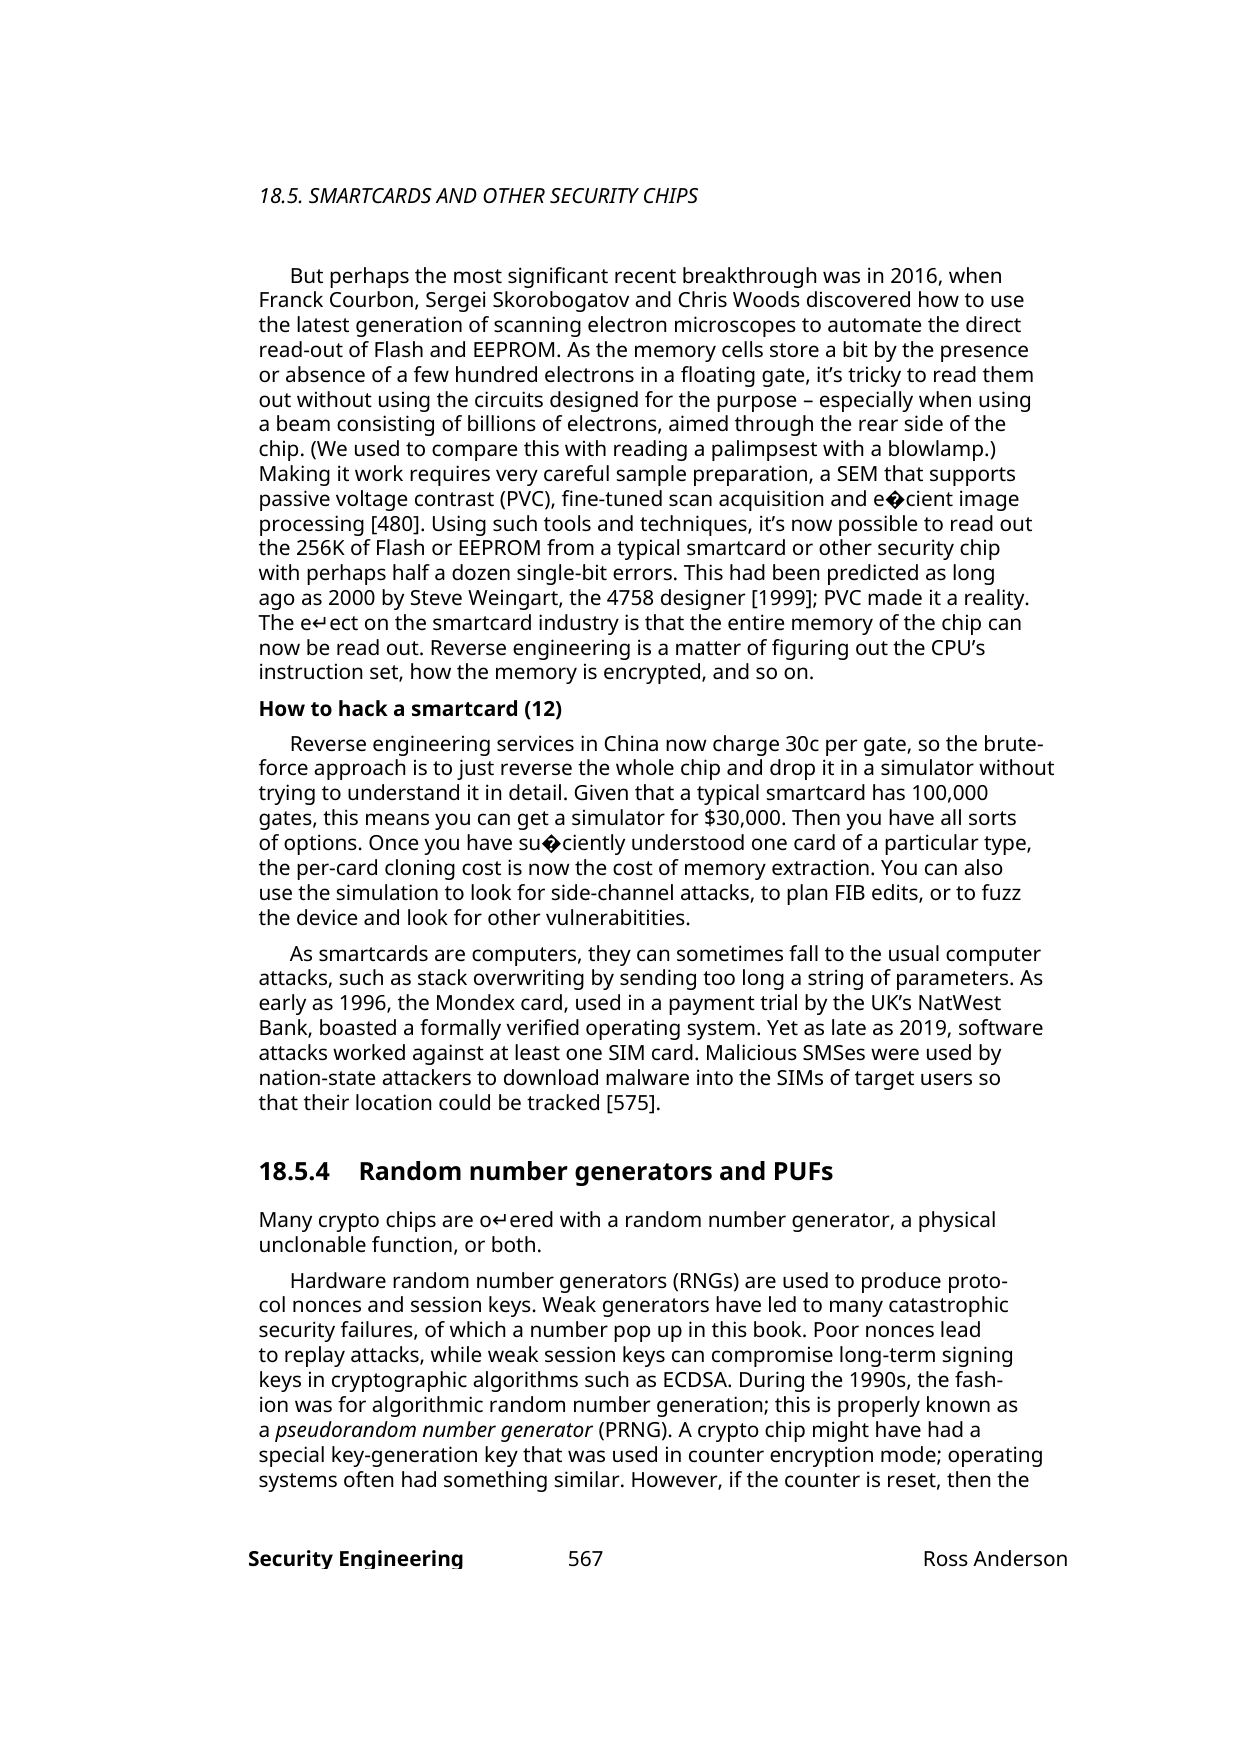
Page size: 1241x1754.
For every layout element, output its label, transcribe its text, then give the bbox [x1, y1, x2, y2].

text force approach is to just reverse the whole chip and drop it in a simulator without trying to understand it in detail. Given that a typical smartcard has 100,000 gates, this means you can get a simulator for $30,000. Then you have all sorts of options. Once you have su�ciently understood one card of a particular type, the per-card cloning cost is now the cost of memory extraction. You can also use the simulation to look for side-channel attacks, to plan FIB edits, or to fuzz the device and look for other vulnerabitities. [150, 755, 1090, 930]
text 18.5.4 Random number generators and PUFs [150, 1160, 1090, 1185]
table_header Security Engineering [194, 1521, 507, 1569]
table_header Ross Anderson [821, 1521, 1134, 1569]
text 18.5. SMARTCARDS AND OTHER SECURITY CHIPS [150, 187, 1090, 208]
text As smartcards are computers, they can sometimes fall to the usual computer [150, 945, 1090, 966]
text How to hack a smartcard (12) [150, 699, 1090, 720]
text Reverse engineering services in China now charge 30c per gate, so the brute- [150, 734, 1090, 755]
text Many crypto chips are o↵ered with a random number generator, a physical unclonable function, or both. [150, 1208, 1090, 1257]
table_header 567 [507, 1521, 821, 1569]
text col nonces and session keys. Weak generators have led to many catastrophic security failures, of which a number pop up in this book. Poor nonces lead to replay attacks, while weak session keys can compromise long-term signing keys in cryptographic algorithms such as ECDSA. During the 1990s, the fash- ion was for algorithmic random number generation; this is properly known as a pseudorandom number generator (PRNG). A crypto chip might have had a special key-generation key that was used in counter encryption mode; operating systems often had something similar. However, if the counter is reset, then the [150, 1293, 1090, 1493]
text Hardware random number generators (RNGs) are used to produce proto- [150, 1272, 1090, 1293]
text Franck Courbon, Sergei Skorobogatov and Chris Woods discovered how to use the latest generation of scanning electron microscopes to automate the direct read-out of Flash and EEPROM. As the memory cells store a bit by the presence or absence of a few hundred electrons in a ﬂoating gate, it’s tricky to read them out without using the circuits designed for the purpose – especially when using a beam consisting of billions of electrons, aimed through the rear side of the chip. (We used to compare this with reading a palimpsest with a blowlamp.) Making it work requires very careful sample preparation, a SEM that supports passive voltage contrast (PVC), ﬁne-tuned scan acquisition and e�cient image processing [480]. Using such tools and techniques, it’s now possible to read out the 256K of Flash or EEPROM from a typical smartcard or other security chip with perhaps half a dozen single-bit errors. This had been predicted as long ago as 2000 by Steve Weingart, the 4758 designer [1999]; PVC made it a reality. The e↵ect on the smartcard industry is that the entire memory of the chip can now be read out. Reverse engineering is a matter of ﬁguring out the CPU’s instruction set, how the memory is encrypted, and so on. [150, 288, 1090, 685]
text But perhaps the most signiﬁcant recent breakthrough was in 2016, when [150, 267, 1090, 288]
text attacks, such as stack overwriting by sending too long a string of parameters. As early as 1996, the Mondex card, used in a payment trial by the UK’s NatWest Bank, boasted a formally veriﬁed operating system. Yet as late as 2019, software attacks worked against at least one SIM card. Malicious SMSes were used by nation-state attackers to download malware into the SIMs of target users so that their location could be tracked [575]. [150, 966, 1090, 1116]
